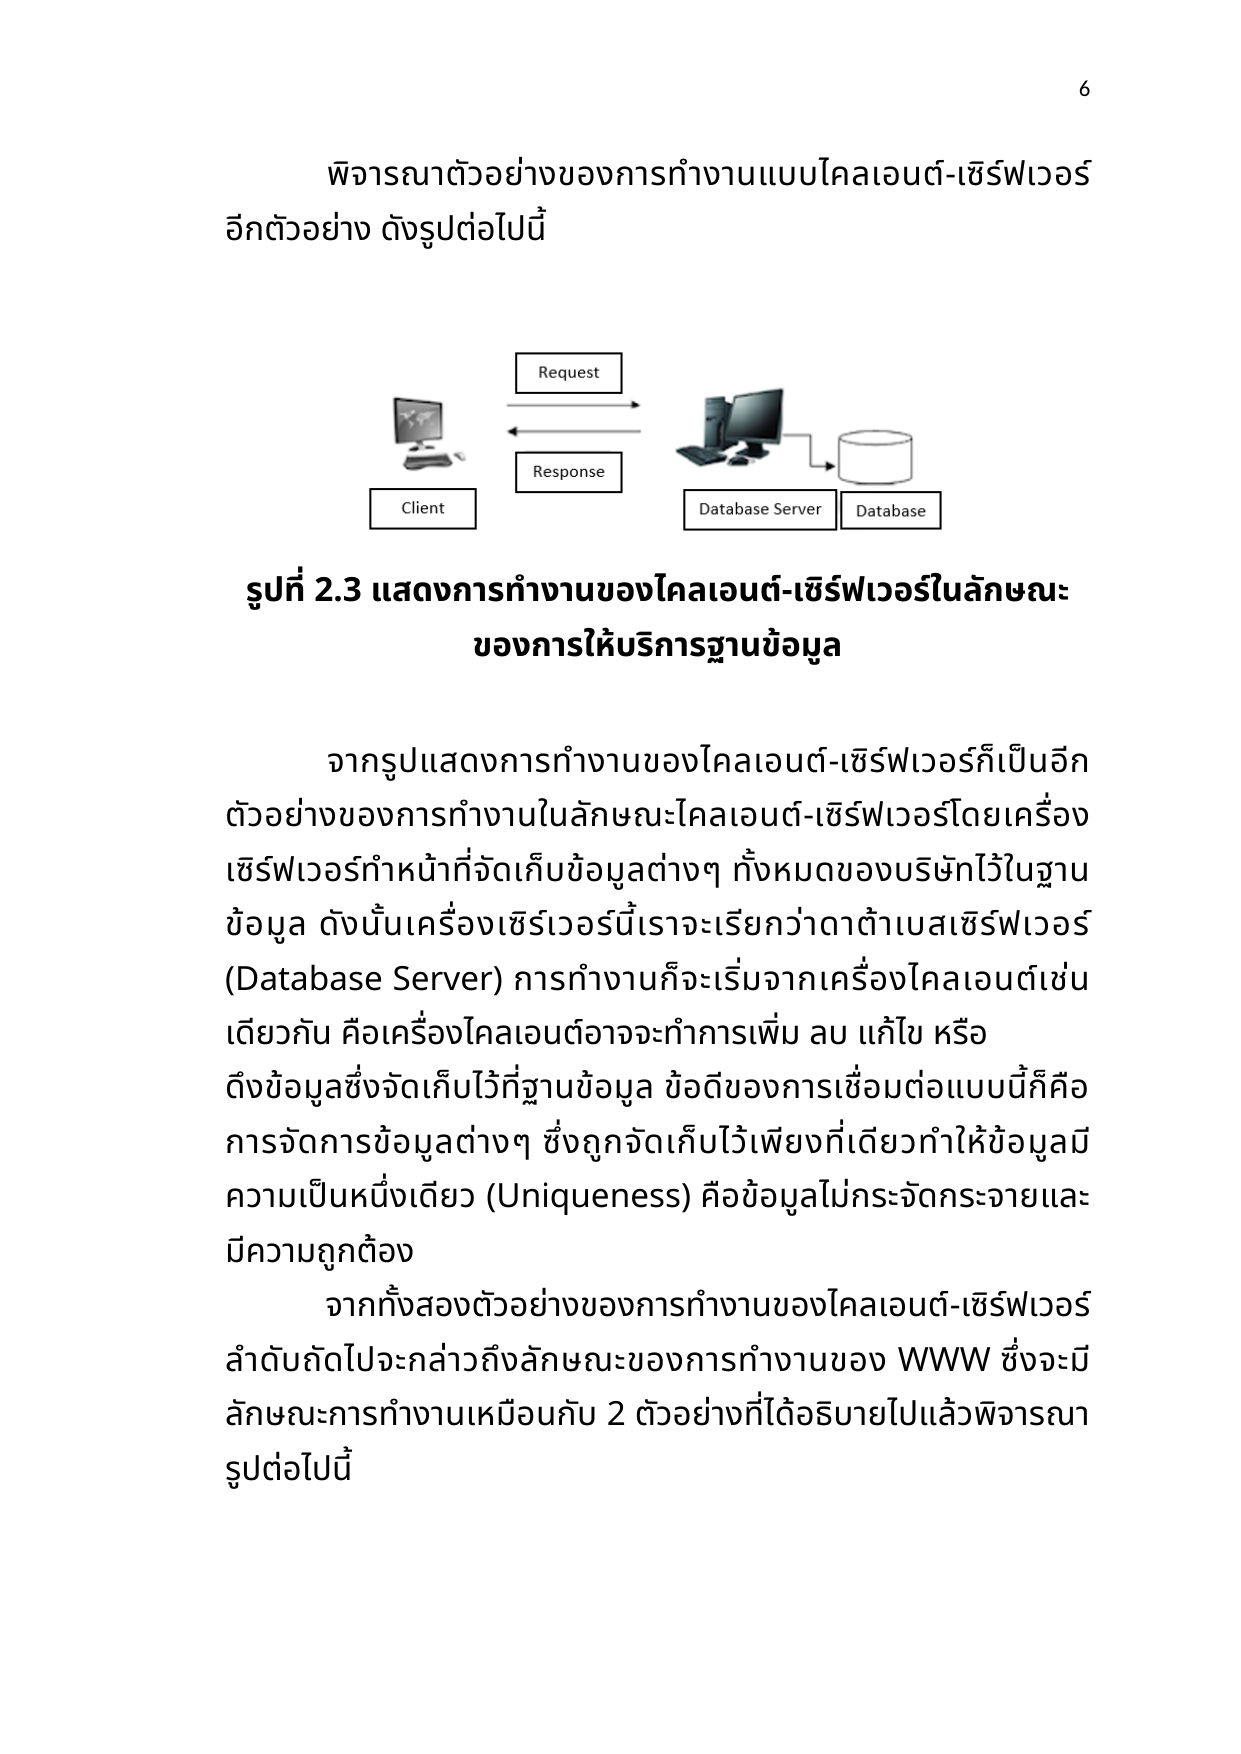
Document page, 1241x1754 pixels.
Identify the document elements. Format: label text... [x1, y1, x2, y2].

text ดึงข้อมูลซึ่งจัดเก็บไว้ที่ฐานข้อมูล ข้อดีของการเชื่อมต่อแบบนี้ก็คือ การจัดการข้อมูลต่างๆ ซึ่งถูกจัดเก็บไว้เพียงที่เดียวทำให้ข้อมูลมีความเป็นหนึ่งเดียว (Uniqueness) คือข้อมูลไม่กระจัดกระจายและมีความถูกต้อง [225, 1063, 1090, 1277]
picture [342, 320, 974, 564]
text จากทั้งสองตัวอย่างของการทำงานของไคลเอนต์-เซิร์ฟเวอร์ ลำดับถัดไปจะกล่าวถึงลักษณะของการทำงานของ WWW ซึ่งจะมีลักษณะการทำงานเหมือนกับ 2 ตัวอย่างที่ได้อธิบายไปแล้วพิจารณารูปต่อไปนี้ [225, 1281, 1090, 1495]
text จากรูปแสดงการทำงานของไคลเอนต์-เซิร์ฟเวอร์ก็เป็นอีกตัวอย่างของการทำงานในลักษณะไคลเอนต์-เซิร์ฟเวอร์โดยเครื่องเซิร์ฟเวอร์ทำหน้าที่จัดเก็บข้อมูลต่างๆ ทั้งหมดของบริษัทไว้ในฐานข้อมูล ดังนั้นเครื่องเซิร์เวอร์นี้เราจะเรียกว่าดาต้าเบสเซิร์ฟเวอร์ (Database Server) การทำงานก็จะเริ่มจากเครื่องไคลเอนต์เช่นเดียวกัน คือเครื่องไคลเอนต์อาจจะทำการเพิ่ม ลบ แก้ไข หรือ [225, 736, 1090, 1059]
text พิจารณาตัวอย่างของการทำงานแบบไคลเอนต์-เซิร์ฟเวอร์ อีกตัวอย่าง ดังรูปต่อไปนี้ [225, 150, 1090, 255]
text รูปที่ 2.3 แสดงการทำงานของไคลเอนต์-เซิร์ฟเวอร์ในลักษณะของการให้บริการฐานข้อมูล [225, 566, 1090, 671]
